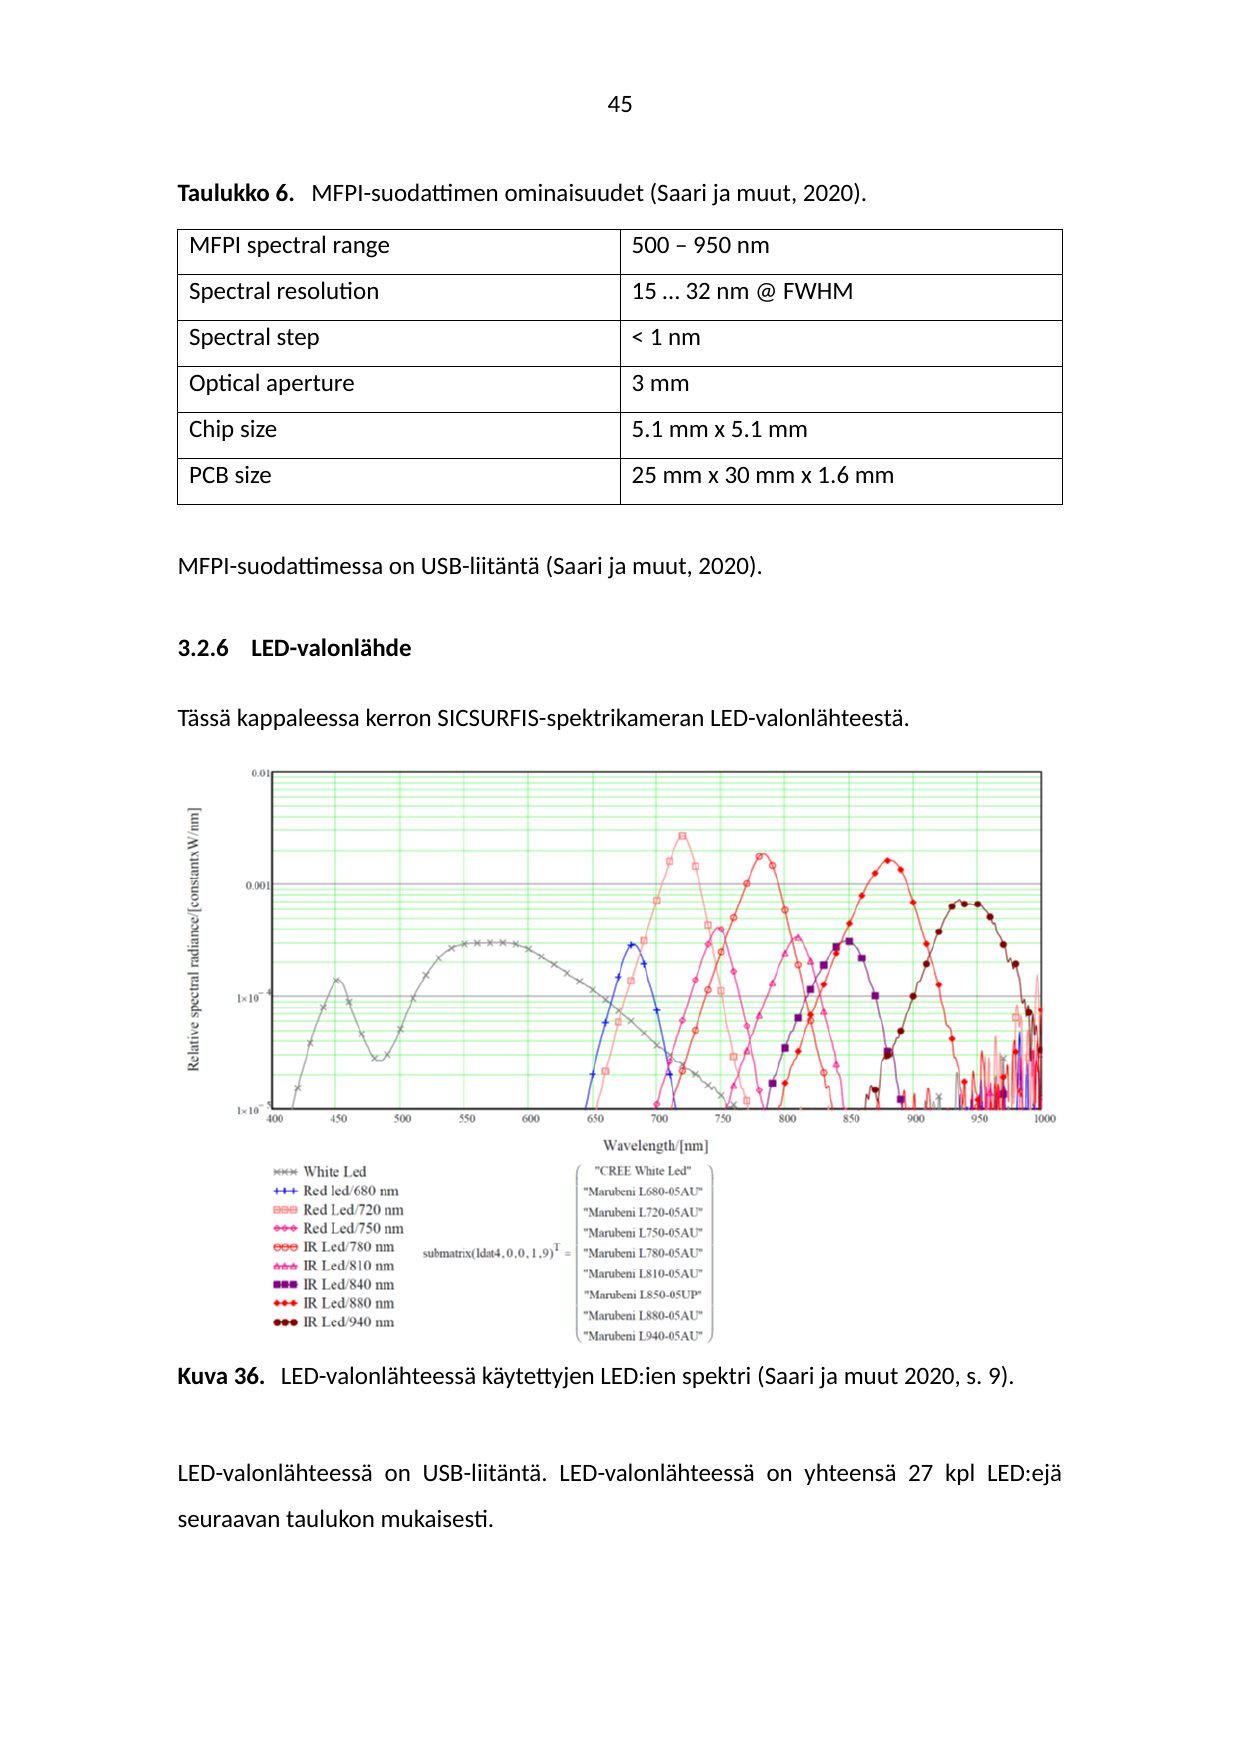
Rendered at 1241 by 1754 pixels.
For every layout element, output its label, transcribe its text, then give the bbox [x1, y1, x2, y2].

table_cell Spectral step [178, 321, 620, 366]
table_header 500 – 950 nm [621, 230, 1062, 274]
text Kuva 36. LED-valonlähteessä käytettyjen LED:ien spektri (Saari ja muut 2020, s. 9). [177, 1360, 1063, 1390]
table_cell 5.1 mm x 5.1 mm [621, 413, 1062, 458]
text MFPI-suodattimessa on USB-liitäntä (Saari ja muut, 2020). [177, 550, 1063, 581]
table_cell 25 mm x 30 mm x 1.6 mm [621, 459, 1062, 503]
table_cell 15 … 32 nm @ FWHM [621, 275, 1062, 320]
table_cell 3 mm [621, 367, 1062, 412]
text LED-valonlähteessä on USB-liitäntä. LED-valonlähteessä on yhteensä 27 kpl LED:ejä seuraavan taulukon mukaisesti. [177, 1457, 1063, 1533]
table_cell PCB size [178, 459, 620, 503]
text Taulukko 6. MFPI-suodattimen ominaisuudet (Saari ja muut, 2020). [177, 177, 1063, 208]
table_cell Chip size [178, 413, 620, 458]
table_cell < 1 nm [621, 321, 1062, 366]
subtitle LED-valonlähde [177, 632, 1063, 662]
table_header MFPI spectral range [178, 230, 620, 274]
picture [177, 748, 1063, 1348]
table_cell Spectral resolution [178, 275, 620, 320]
text Tässä kappaleessa kerron SICSURFIS-spektrikameran LED-valonlähteestä. [177, 702, 1063, 733]
table_cell Optical aperture [178, 367, 620, 412]
